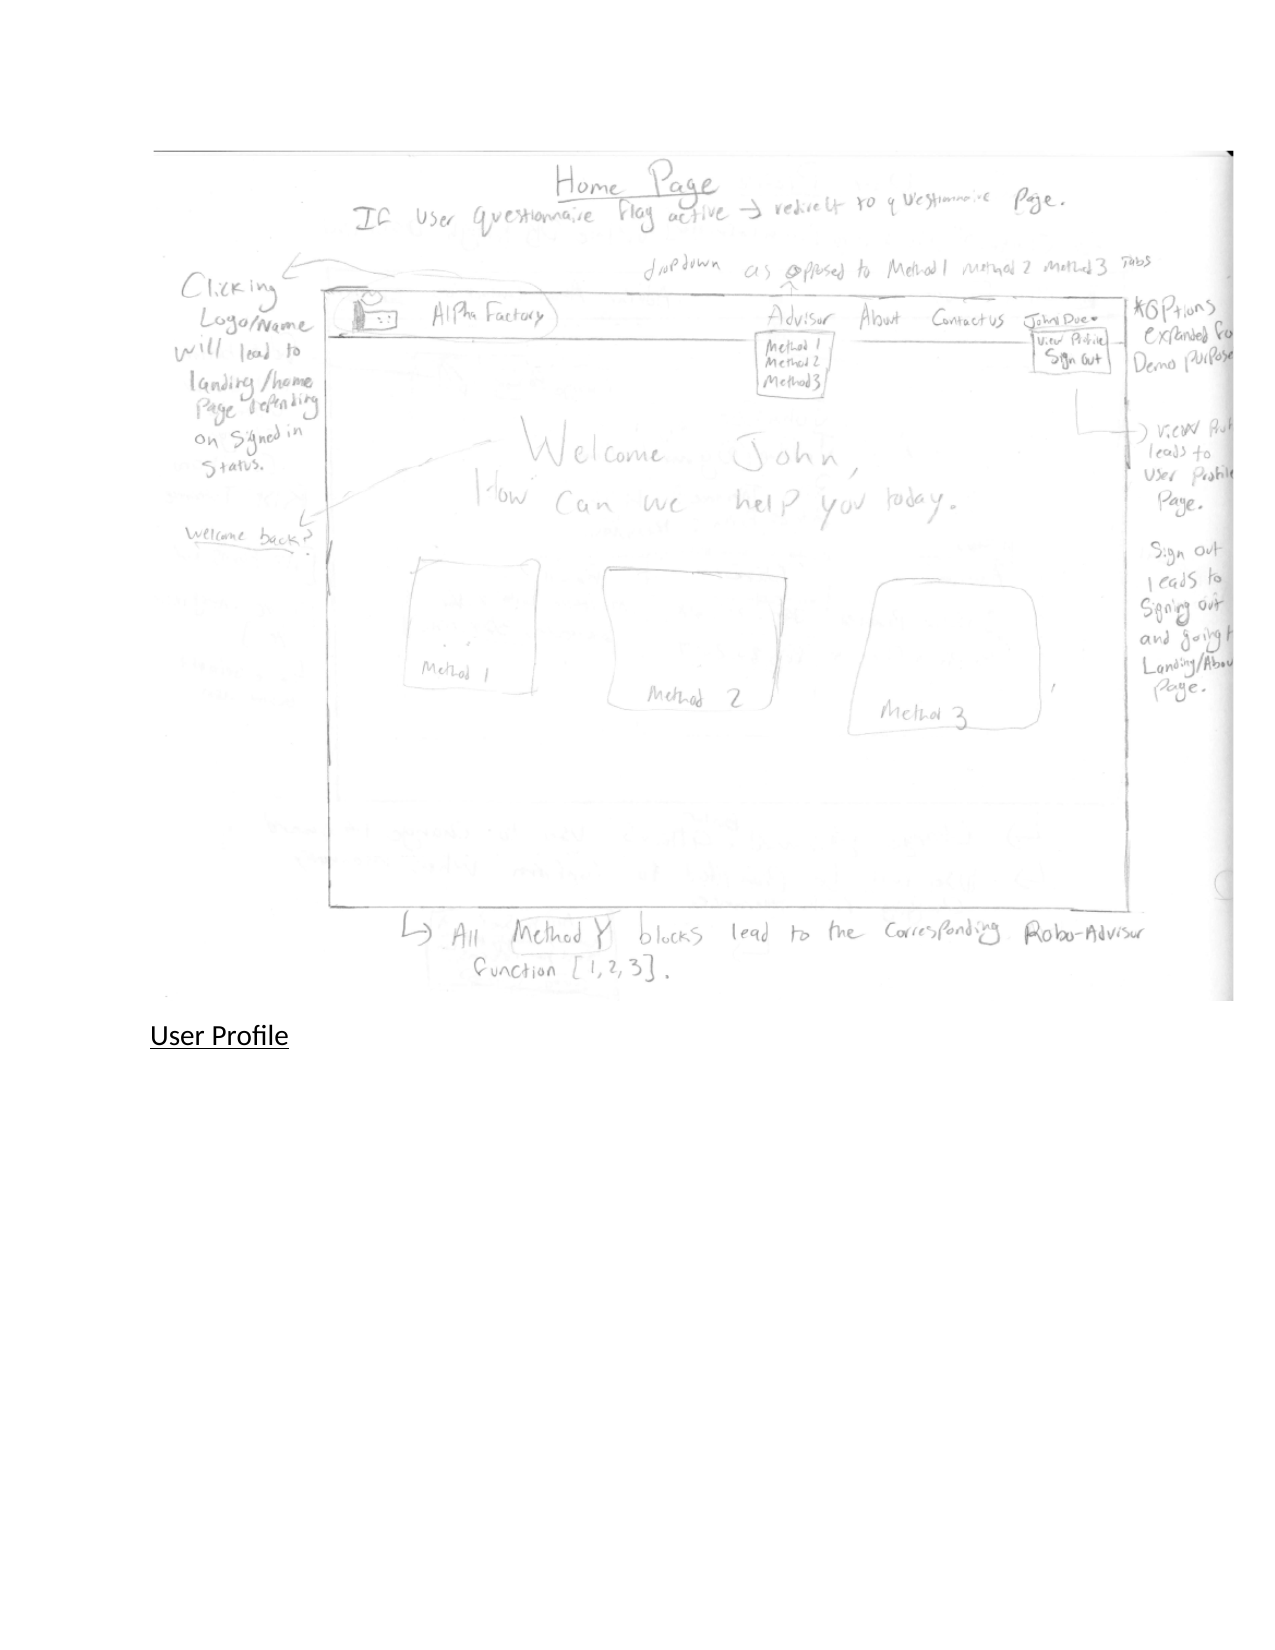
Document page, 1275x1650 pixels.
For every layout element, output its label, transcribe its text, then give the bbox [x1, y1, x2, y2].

text User Profile [150, 1017, 1125, 1053]
